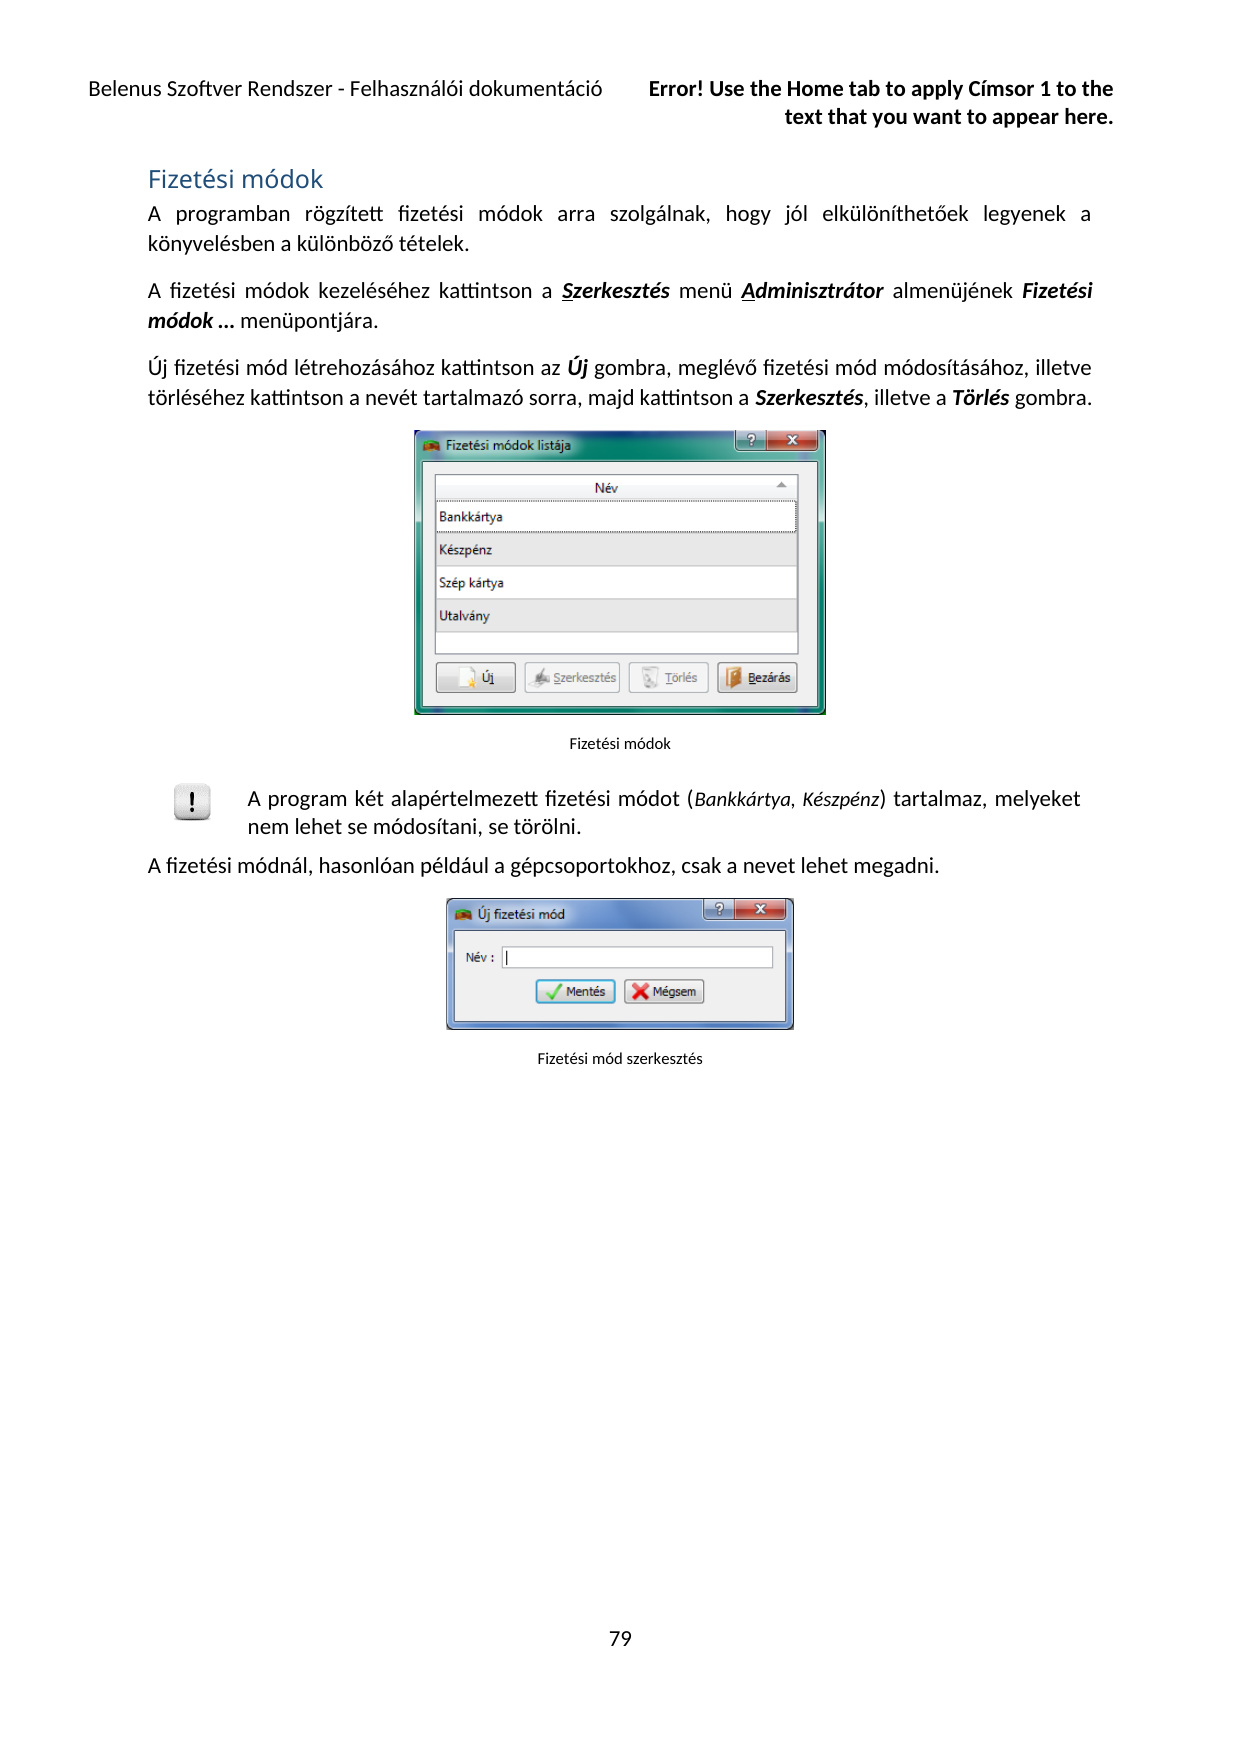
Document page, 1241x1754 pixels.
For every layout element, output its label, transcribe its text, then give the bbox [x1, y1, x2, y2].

table_header [148, 772, 236, 852]
picture [446, 898, 794, 1030]
table_header A program két alapértelmezett fizetési módot (Bankkártya, Készpénz) tartalmaz, melyeket nem lehet se módosítani, se törölni. [236, 772, 1092, 852]
text Új fizetési mód létrehozásához kattintson az Új gombra, meglévő fizetési mód módosításához, illetve törléséhez kattintson a nevét tartalmazó sorra, majd kattintson a Szerkesztés, illetve a Törlés gombra. [148, 353, 1093, 411]
text Fizetési módok [148, 733, 1093, 754]
text Fizetési mód szerkesztés [148, 1048, 1093, 1069]
picture [414, 430, 826, 715]
text A programban rögzített fizetési módok arra szolgálnak, hogy jól elkülöníthetőek legyenek a könyvelésben a különböző tételek. [148, 199, 1093, 257]
subtitle Fizetési módok [148, 162, 1093, 196]
text A fizetési módok kezeléséhez kattintson a Szerkesztés menü Adminisztrátor almenüjének Fizetési módok … menüpontjára. [148, 276, 1093, 334]
text A fizetési módnál, hasonlóan például a gépcsoportokhoz, csak a nevet lehet megadni. [148, 852, 1093, 880]
picture [173, 783, 211, 821]
